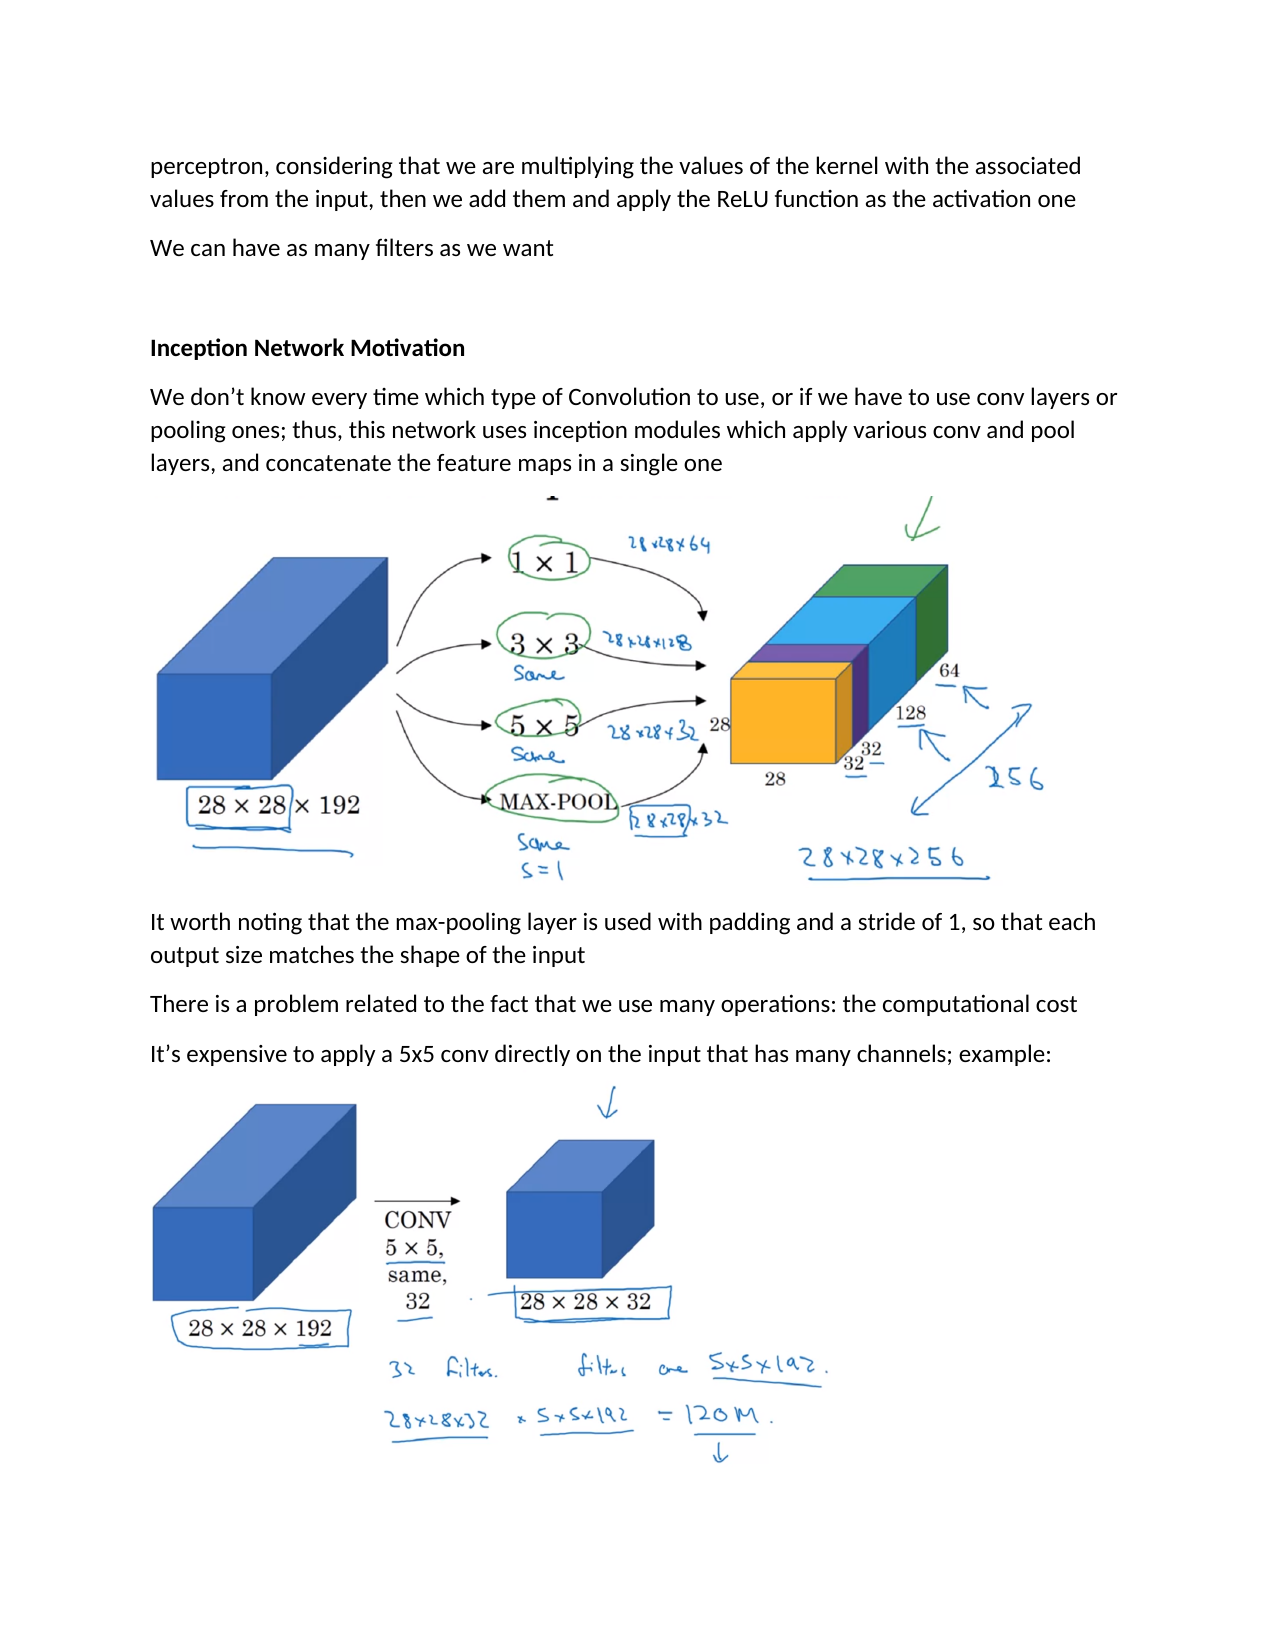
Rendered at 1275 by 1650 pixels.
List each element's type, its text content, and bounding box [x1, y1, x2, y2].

text There is a problem related to the fact that we use many operations: the computational cost [150, 988, 1125, 1019]
text Inception Network Motivation [150, 332, 1125, 362]
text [150, 150, 1125, 213]
text We don’t know every time which type of Convolution to use, or if we have to use conv layers or pooling ones; thus, this network uses inception modules which apply various conv and pool layers, and concatenate the feature maps in a single one [150, 381, 1125, 478]
picture [150, 496, 1048, 888]
picture [150, 1070, 832, 1467]
text We can have as many filters as we want [150, 232, 1125, 263]
text It worth noting that the max-pooling layer is used with padding and a stride of 1, so that each output size matches the shape of the input [150, 906, 1125, 969]
